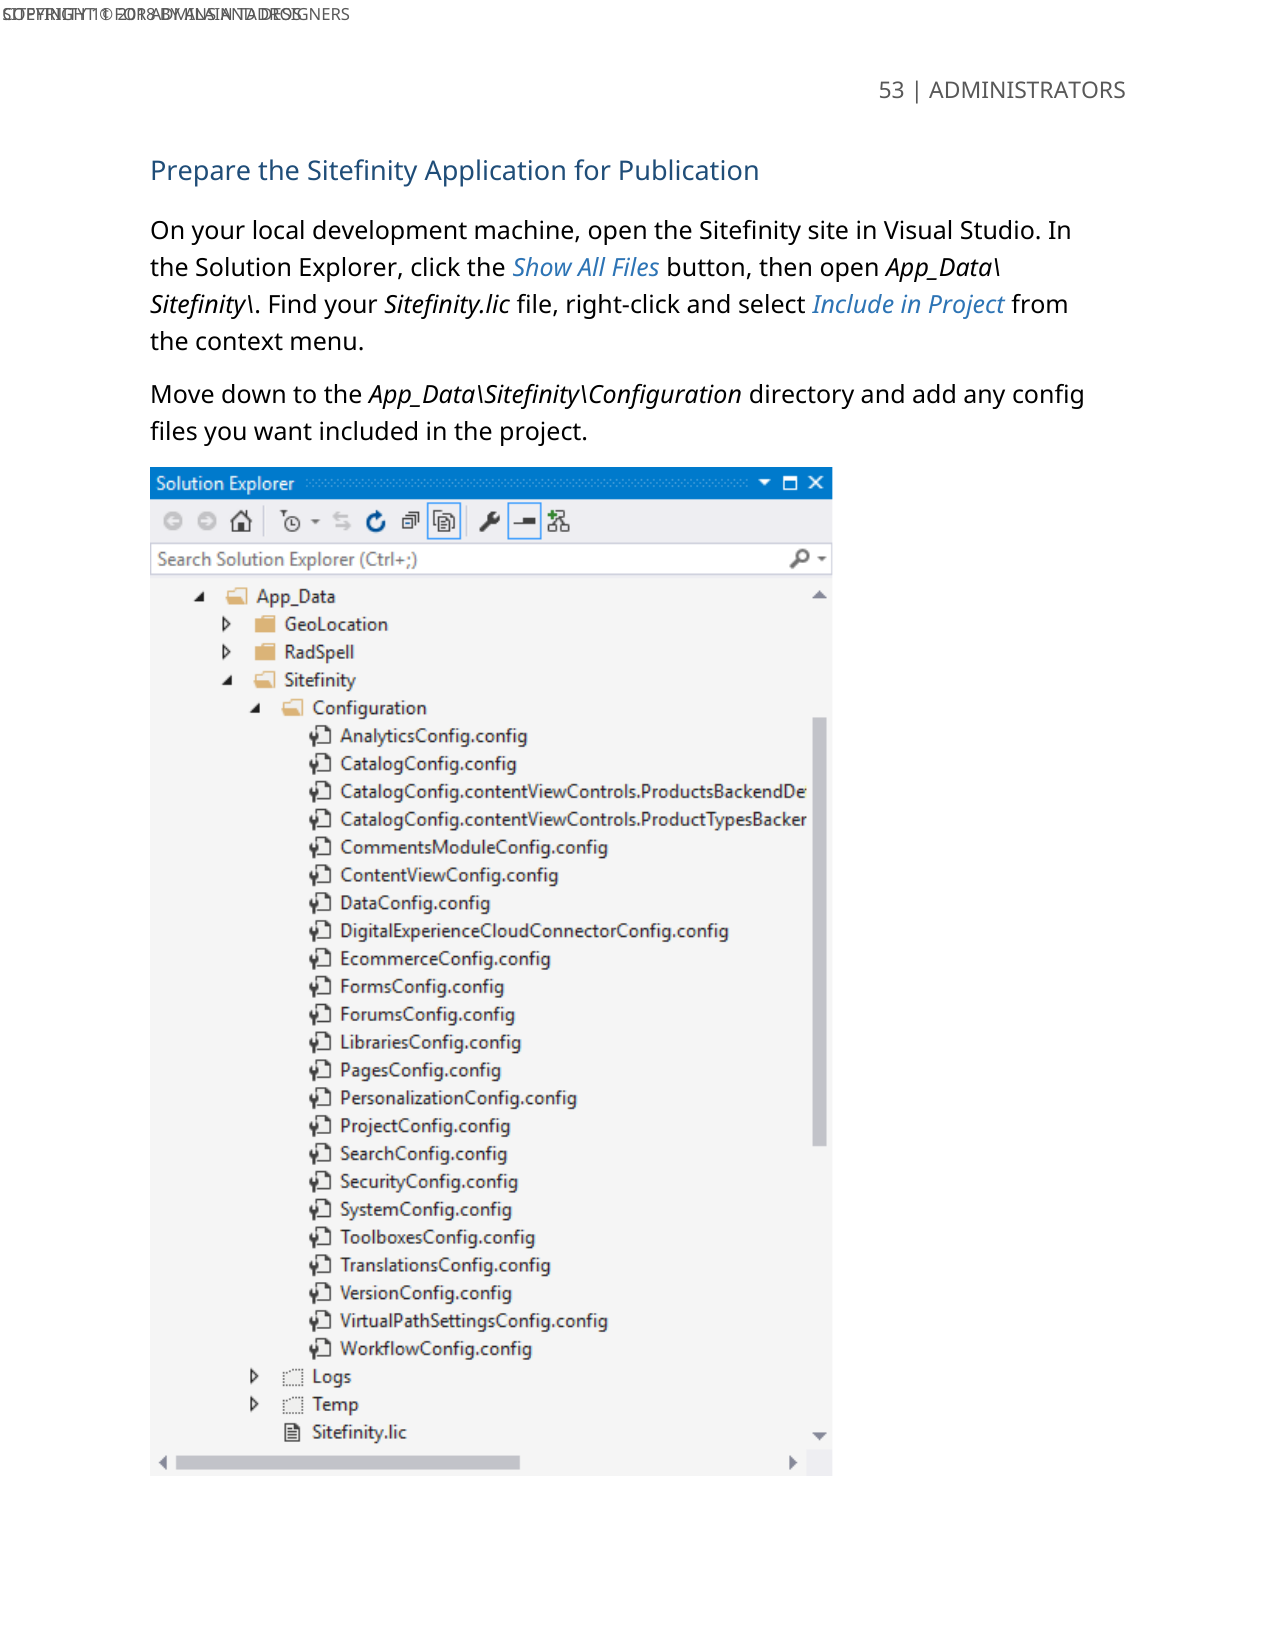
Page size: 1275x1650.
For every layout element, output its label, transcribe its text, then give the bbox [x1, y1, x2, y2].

text Prepare the Sitefinity Application for Publication [150, 151, 1275, 188]
text On your local development machine, open the Sitefinity site in Visual Studio. In the Solution Explorer, click the Show All Files button, then open App_Data\Sitefinity\. Find your Sitefinity.lic file, right-click and select Include in Project from the context menu. [150, 213, 1089, 357]
text 53 | ADMINISTRATORS [0, 74, 1126, 106]
picture [150, 467, 833, 1476]
text Move down to the App_Data\Sitefinity\Configuration directory and add any config files you want included in the project. [150, 377, 1105, 447]
